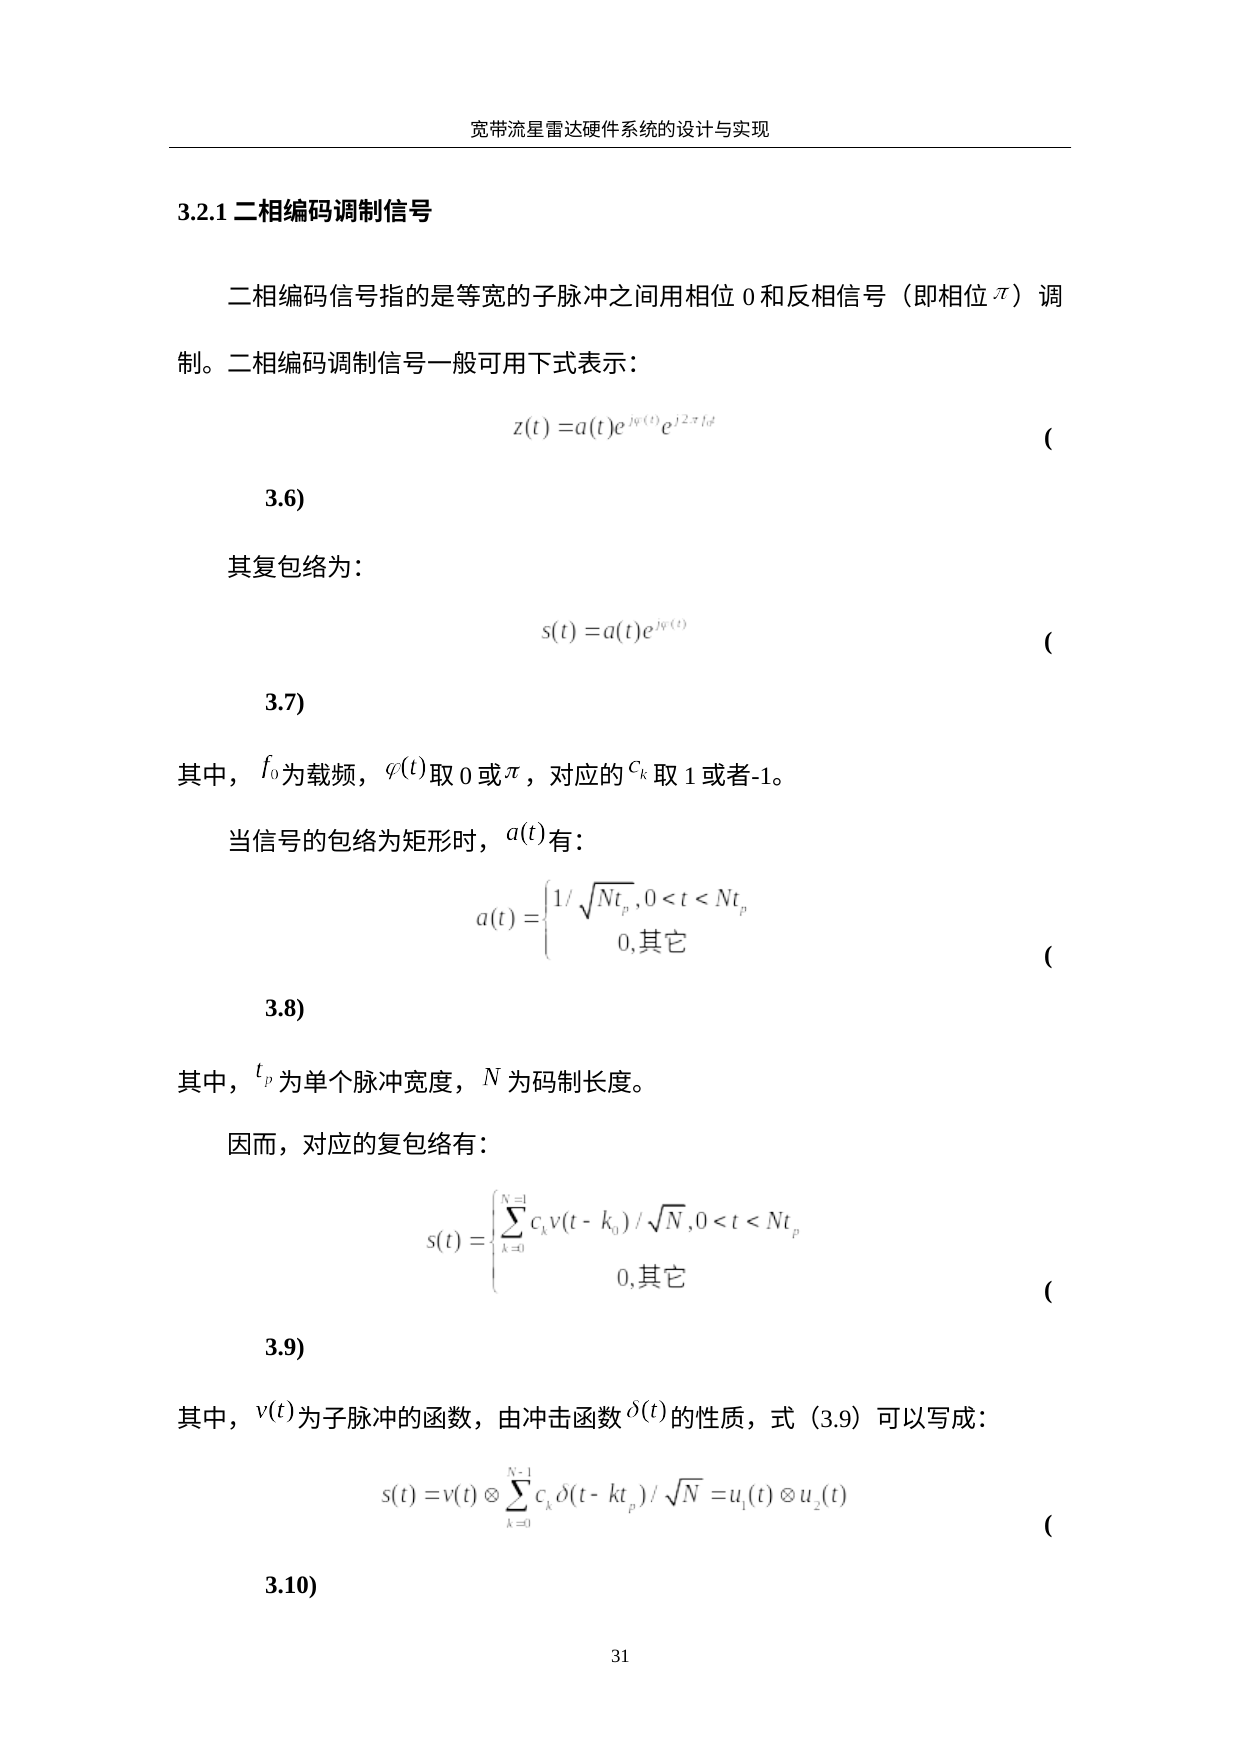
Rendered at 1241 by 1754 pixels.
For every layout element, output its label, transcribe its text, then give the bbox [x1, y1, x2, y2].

text 其中，为子脉冲的函数，由冲击函数的性质，式（3.9）可以写成： [177, 1381, 1063, 1449]
text 其复包络为： [177, 532, 1063, 600]
text 3.6) [177, 481, 1063, 515]
text 因而，对应的复包络有： [177, 1109, 1063, 1177]
text 3.10) [177, 1568, 1063, 1602]
text 3.8) [177, 990, 1063, 1024]
text ( [177, 396, 1063, 464]
text ( [177, 871, 1063, 973]
text ( [177, 1177, 1063, 1313]
text 当信号的包络为矩形时，有： [177, 803, 1063, 871]
text 二相编码信号指的是等宽的子脉冲之间用相位0和反相信号（即相位）调制。二相编码调制信号一般可用下式表示： [177, 260, 1063, 396]
text 其中，为单个脉冲宽度，为码制长度。 [177, 1041, 1063, 1109]
subtitle 二相编码调制信号 [177, 175, 1063, 243]
text ( [177, 1449, 1063, 1551]
text ( [177, 600, 1063, 668]
text 其中，为载频，取0或，对应的取1或者-1。 [177, 736, 1063, 803]
text 3.9) [177, 1330, 1063, 1364]
text 3.7) [177, 685, 1063, 719]
